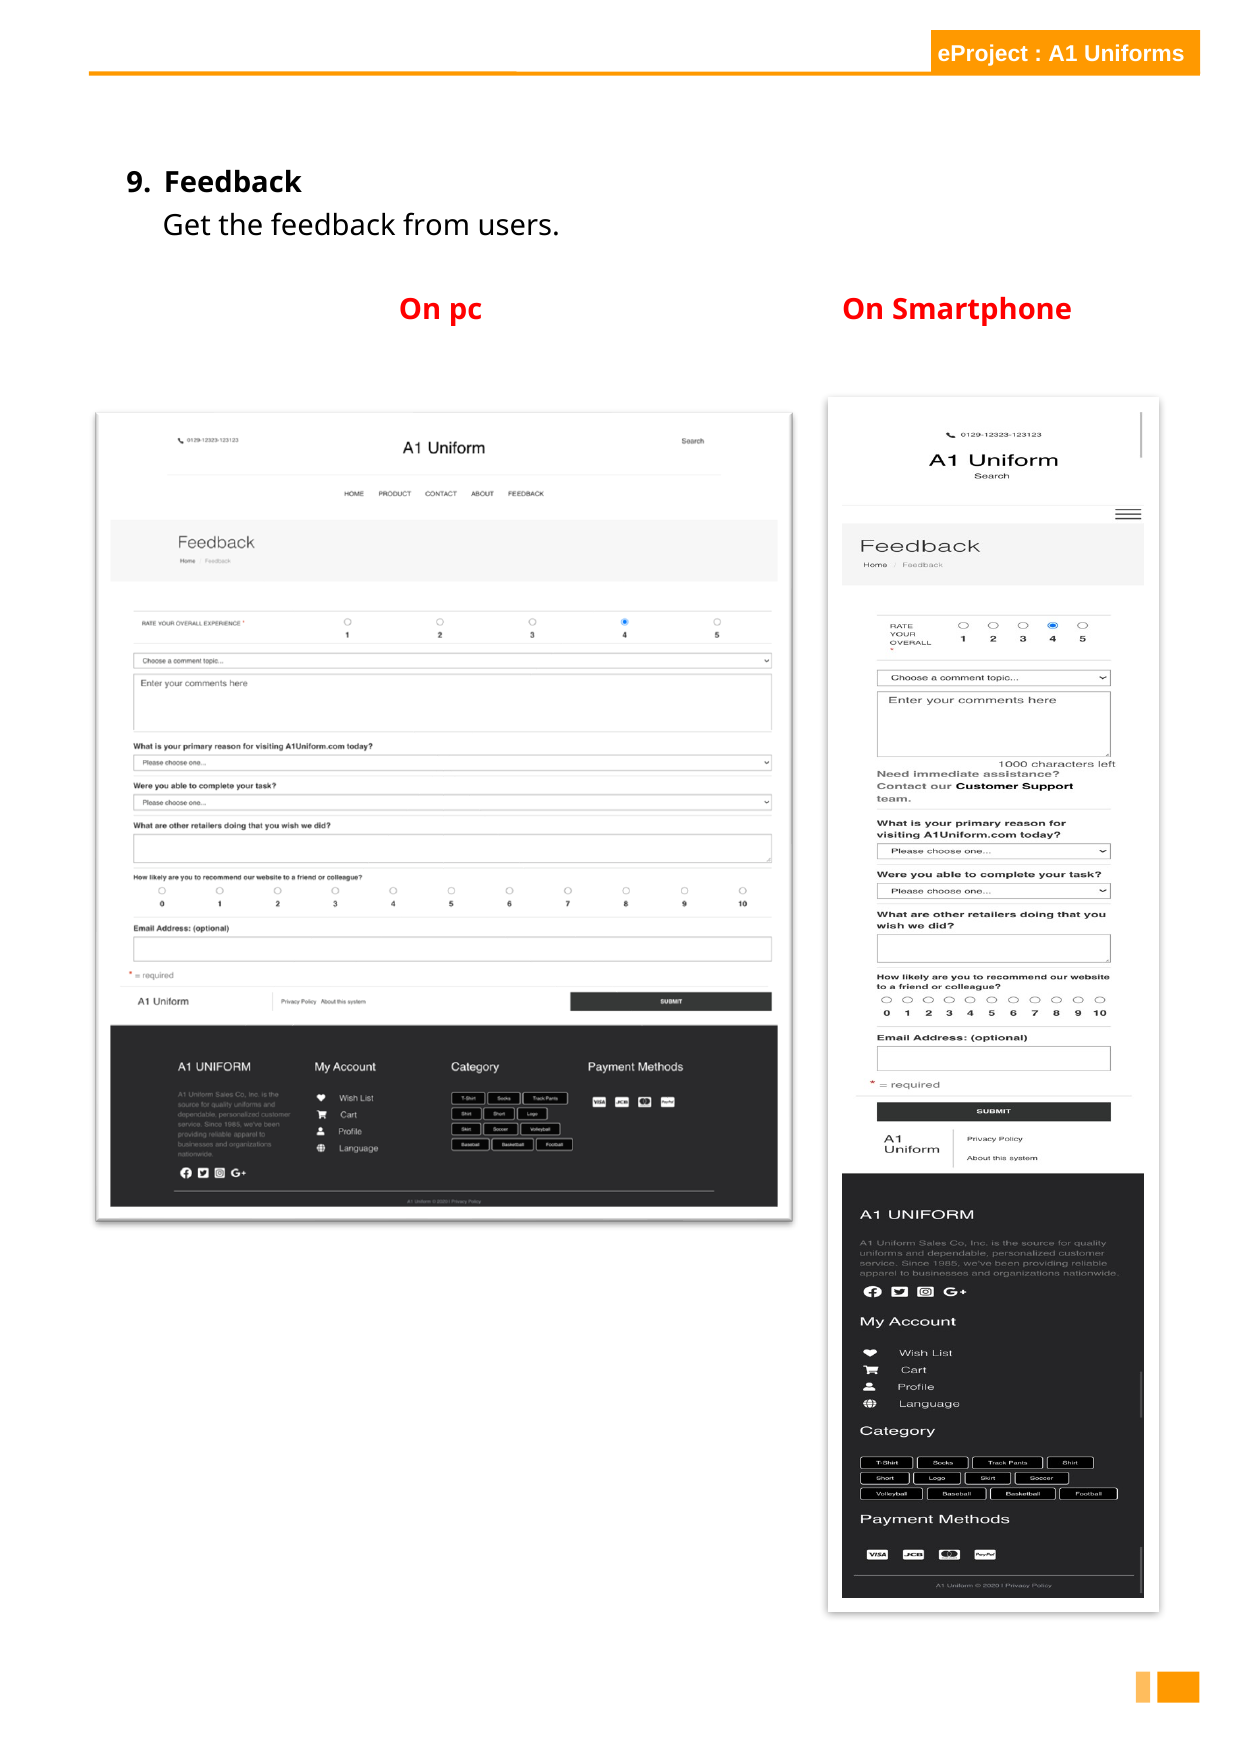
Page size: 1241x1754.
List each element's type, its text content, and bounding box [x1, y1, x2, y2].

list Feedback [126, 162, 1045, 201]
text On pc On Smartphone [89, 288, 1165, 328]
text Get the feedback from users. [162, 204, 1165, 244]
picture [89, 408, 799, 1231]
picture [842, 412, 1144, 1598]
